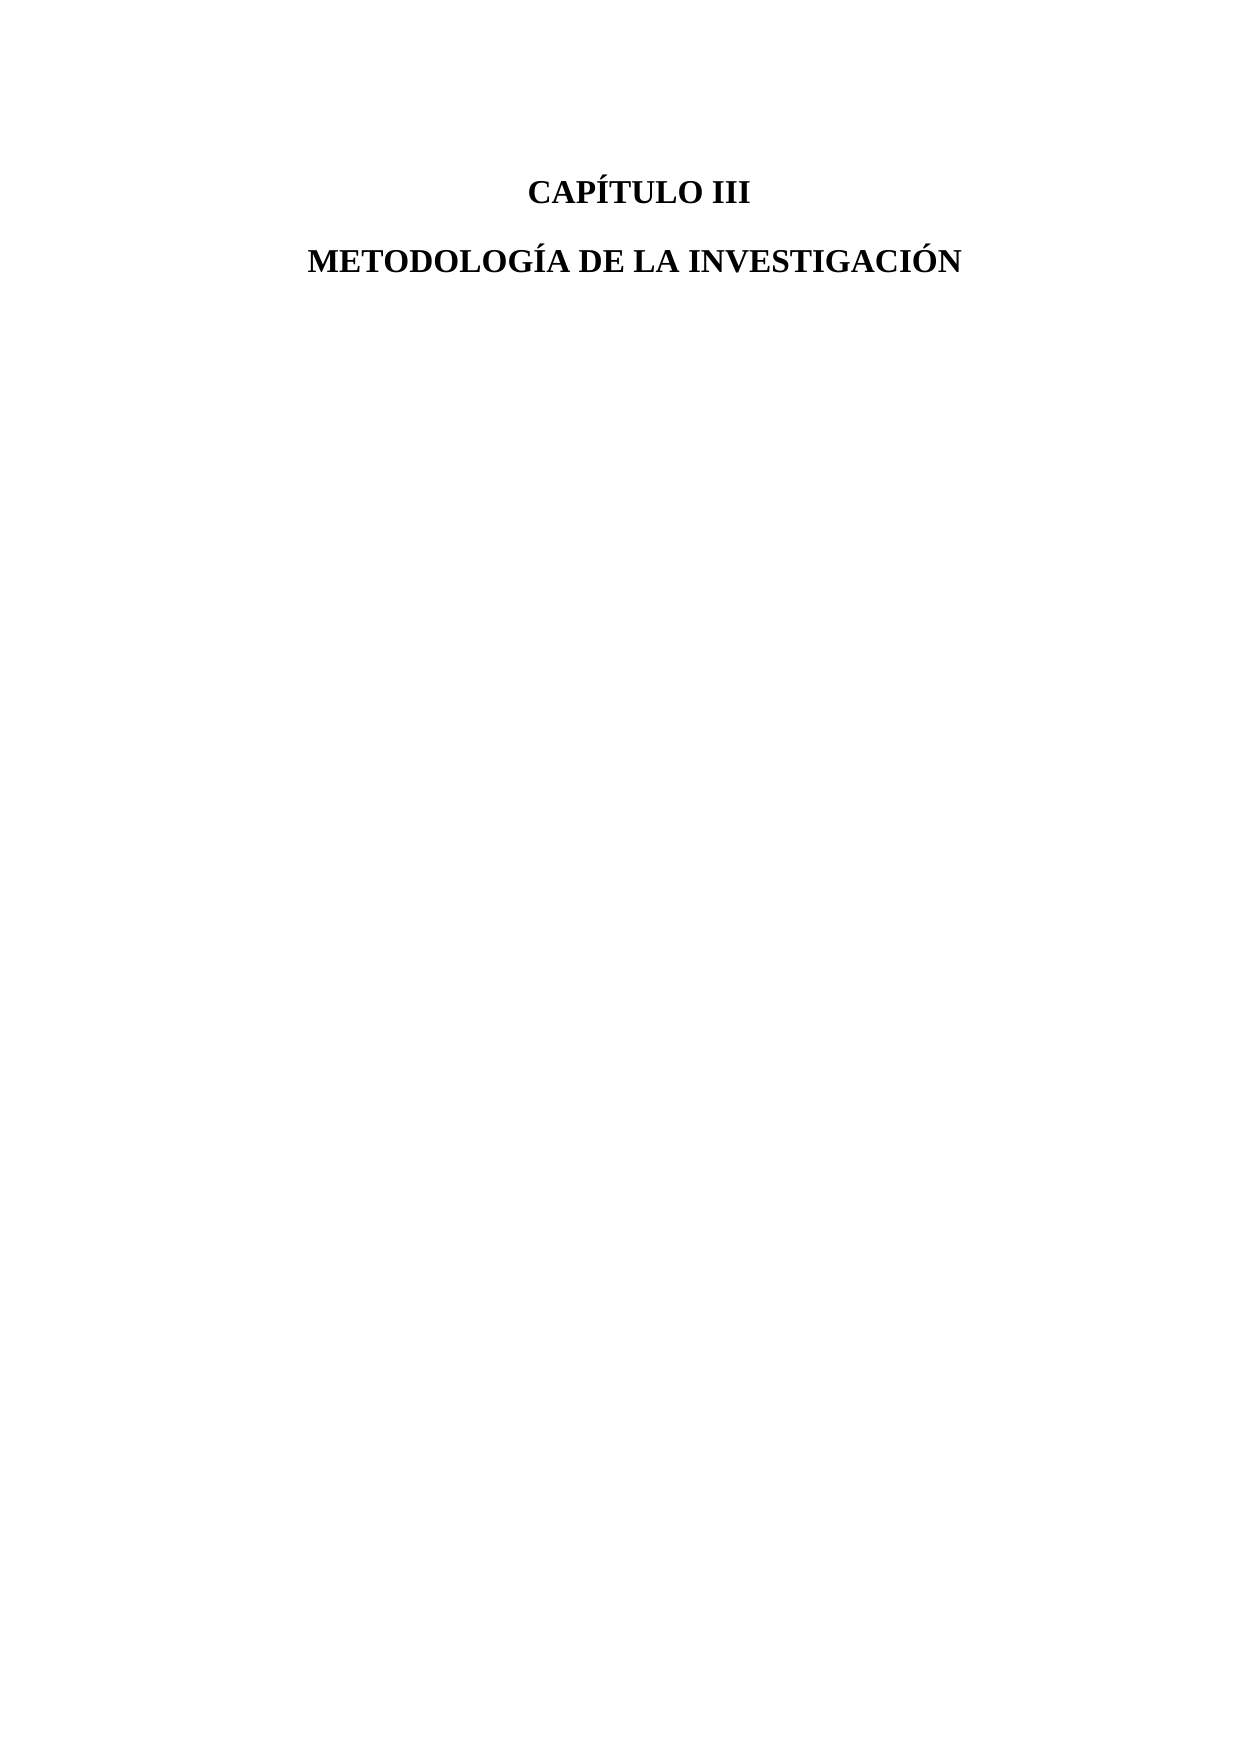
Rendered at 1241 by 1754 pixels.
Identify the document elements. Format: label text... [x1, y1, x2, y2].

subtitle METODOLOGÍA DE LA INVESTIGACIÓN [177, 242, 1092, 280]
subtitle CAPÍTULO III [177, 173, 1092, 211]
